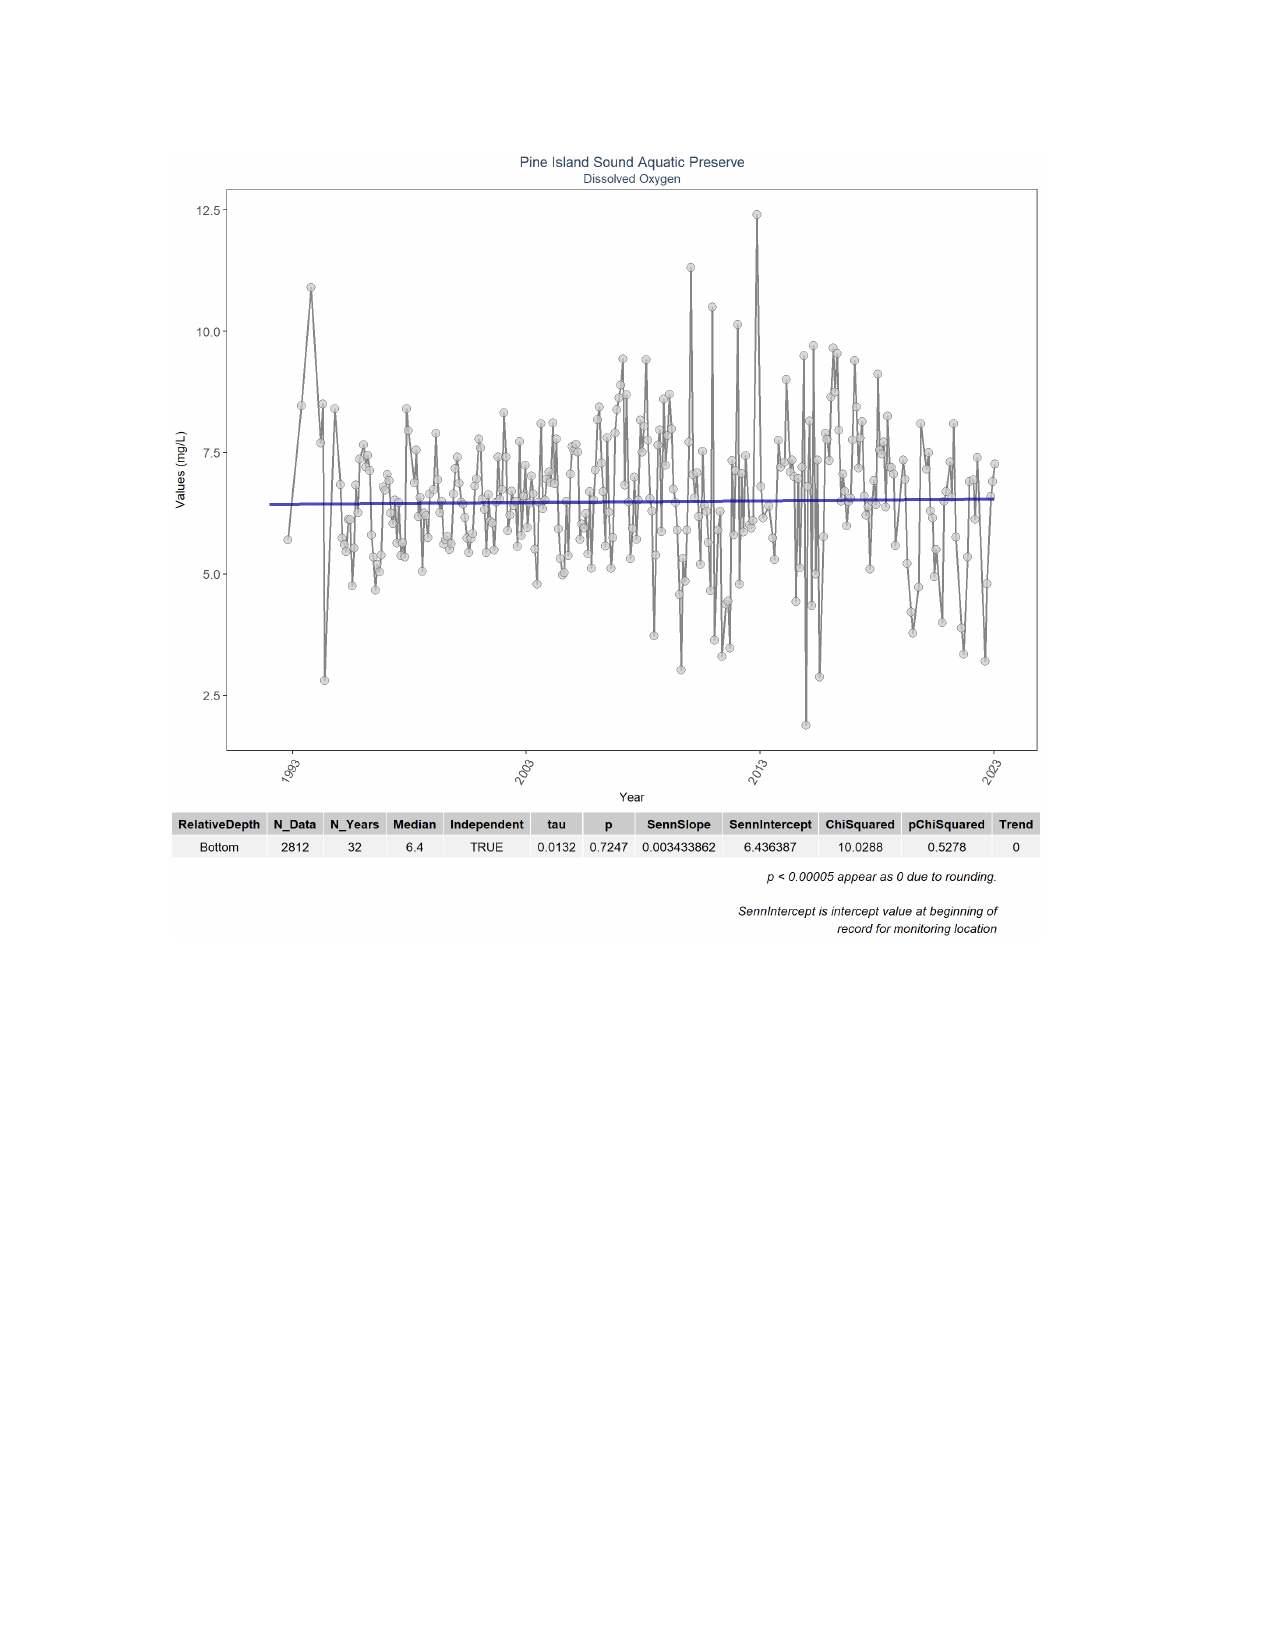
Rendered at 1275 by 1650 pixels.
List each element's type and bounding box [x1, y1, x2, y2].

picture [168, 150, 1044, 938]
